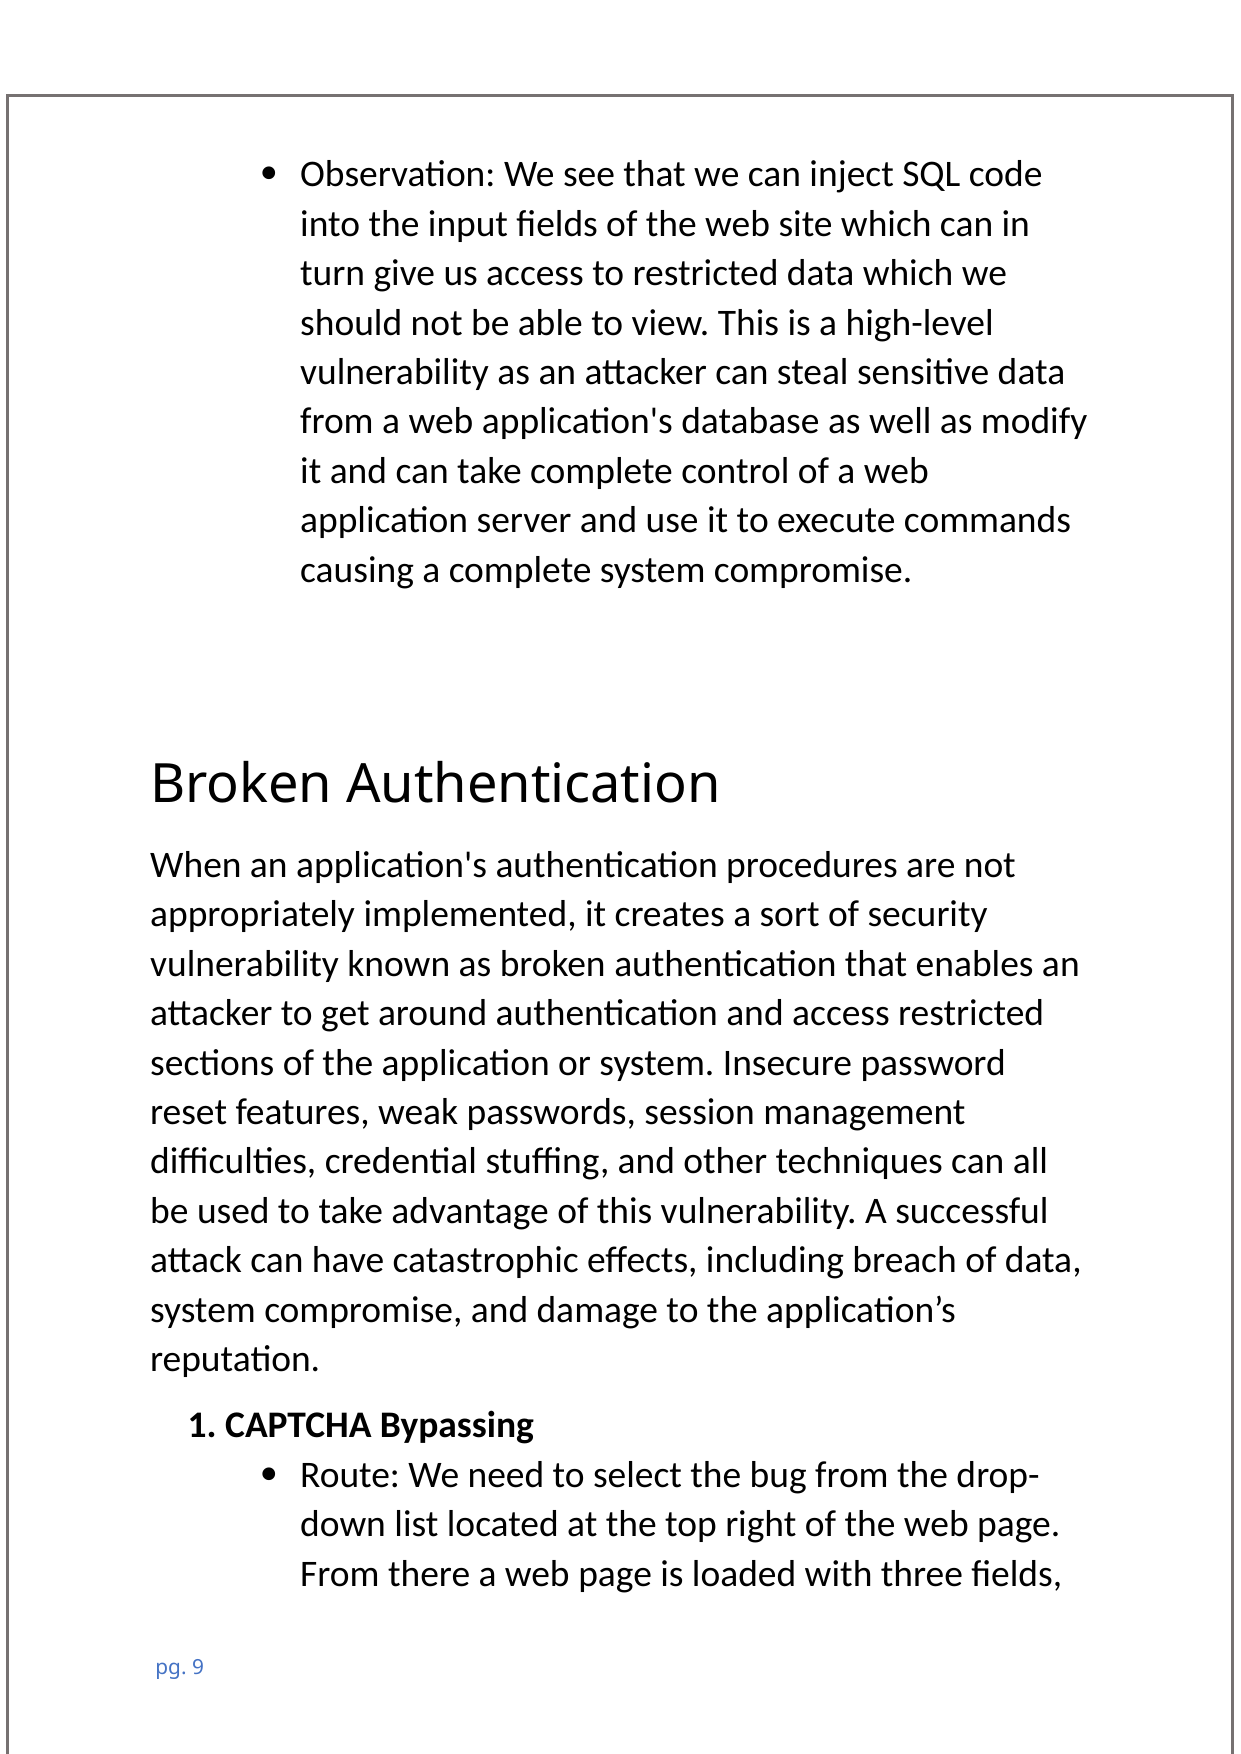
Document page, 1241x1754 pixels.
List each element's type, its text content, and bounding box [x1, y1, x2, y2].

text When an application's authentication procedures are not appropriately implemented, it creates a sort of security vulnerability known as broken authentication that enables an attacker to get around authentication and access restricted sections of the application or system. Insecure password reset features, weak passwords, session management difficulties, credential stuffing, and other techniques can all be used to take advantage of this vulnerability. A successful attack can have catastrophic effects, including breach of data, system compromise, and damage to the application’s reputation. [150, 841, 1090, 1381]
list CAPTCHA Bypassing [187, 1401, 1090, 1447]
text Broken Authentication [150, 744, 1090, 818]
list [262, 1451, 1090, 1596]
list Observation: We see that we can inject SQL code into the input fields of the web site which can in turn give us access to restricted data which we should not be able to view. This is a high-level vulnerability as an attacker can steal sensitive data from a web application's database as well as modify it and can take complete control of a web application server and use it to execute commands causing a complete system compromise. [262, 150, 1090, 592]
